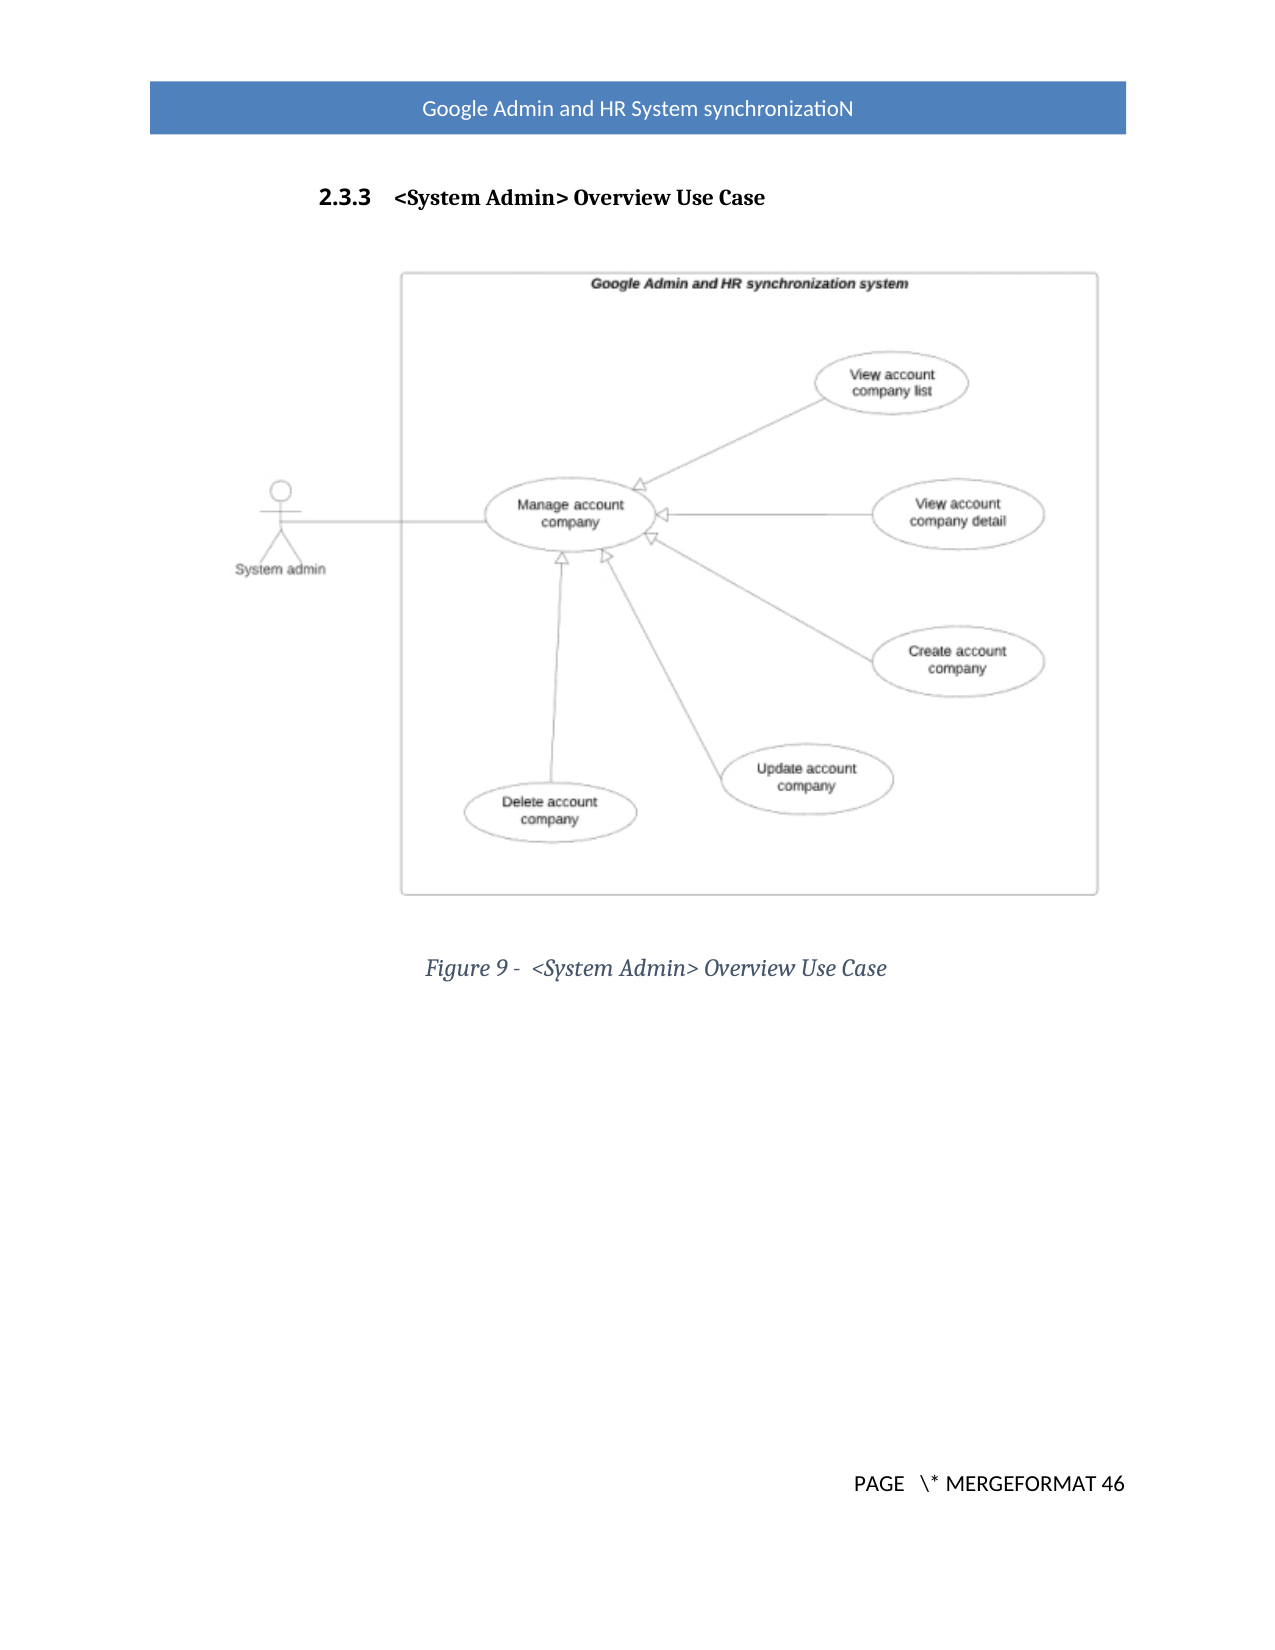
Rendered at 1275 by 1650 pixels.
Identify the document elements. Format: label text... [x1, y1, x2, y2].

subtitle <System Admin> Overview Use Case [319, 181, 1125, 212]
text Figure 9 - <System Admin> Overview Use Case [187, 954, 1125, 983]
picture [187, 245, 1129, 921]
